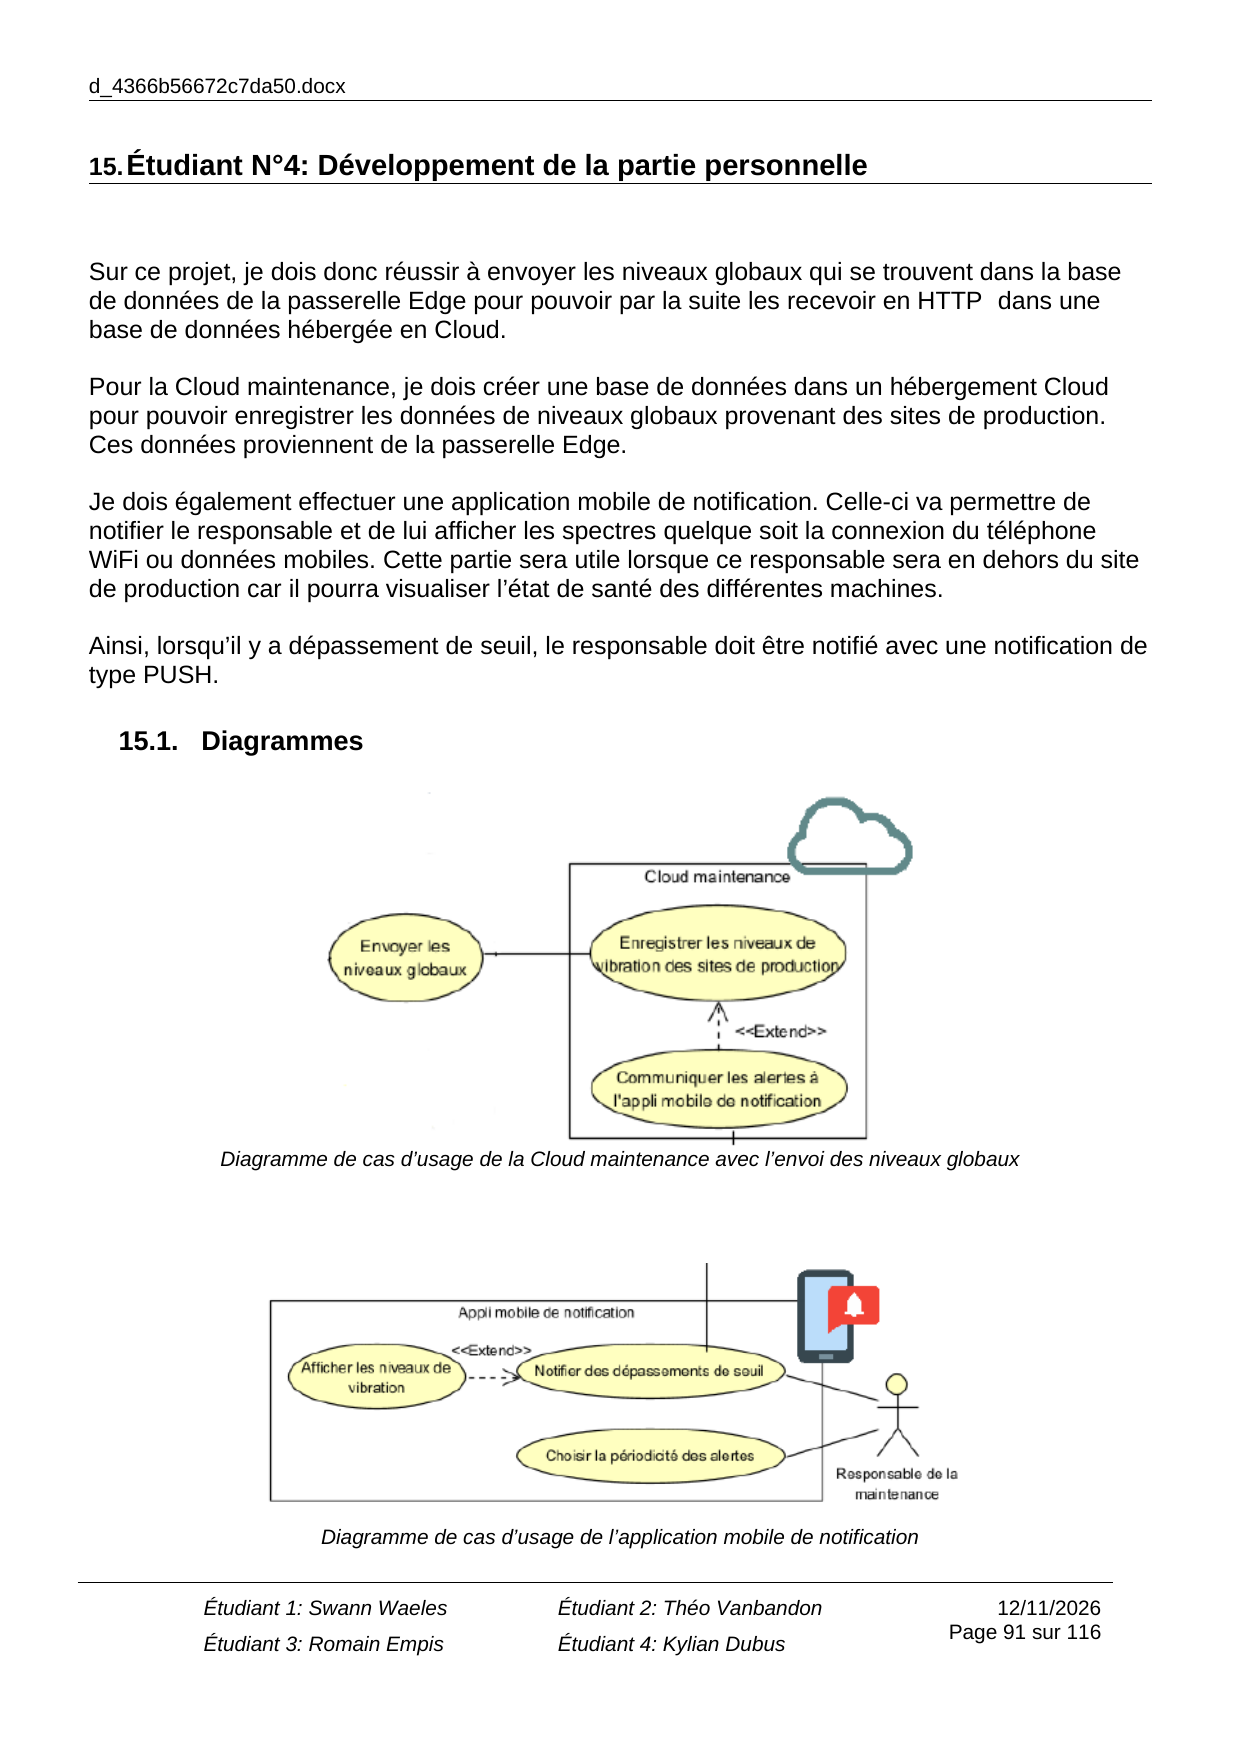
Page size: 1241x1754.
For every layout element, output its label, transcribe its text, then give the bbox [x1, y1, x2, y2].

picture [323, 792, 917, 1147]
text Diagramme de cas d’usage de l’application mobile de notification [89, 1525, 1152, 1549]
subtitle Étudiant N°4: Développement de la partie personnelle [89, 148, 1152, 183]
subtitle Diagrammes [118, 725, 1152, 756]
text Ainsi, lorsqu’il y a dépassement de seuil, le responsable doit être notifié avec une notification de type PUSH. [89, 631, 1152, 688]
picture [256, 1263, 968, 1511]
text Diagramme de cas d’usage de la Cloud maintenance avec l’envoi des niveaux globaux [89, 1146, 1152, 1170]
text Pour la Cloud maintenance, je dois créer une base de données dans un hébergement Cloud pour pouvoir enregistrer les données de niveaux globaux provenant des sites de production. Ces données proviennent de la passerelle Edge. [89, 372, 1152, 458]
text Sur ce projet, je dois donc réussir à envoyer les niveaux globaux qui se trouvent dans la base de données de la passerelle Edge pour pouvoir par la suite les recevoir en HTTP dans une base de données hébergée en Cloud. [89, 257, 1152, 343]
text Je dois également effectuer une application mobile de notification. Celle-ci va permettre de notifier le responsable et de lui afficher les spectres quelque soit la connexion du téléphone WiFi ou données mobiles. Cette partie sera utile lorsque ce responsable sera en dehors du site de production car il pourra visualiser l’état de santé des différentes machines. [89, 487, 1152, 602]
